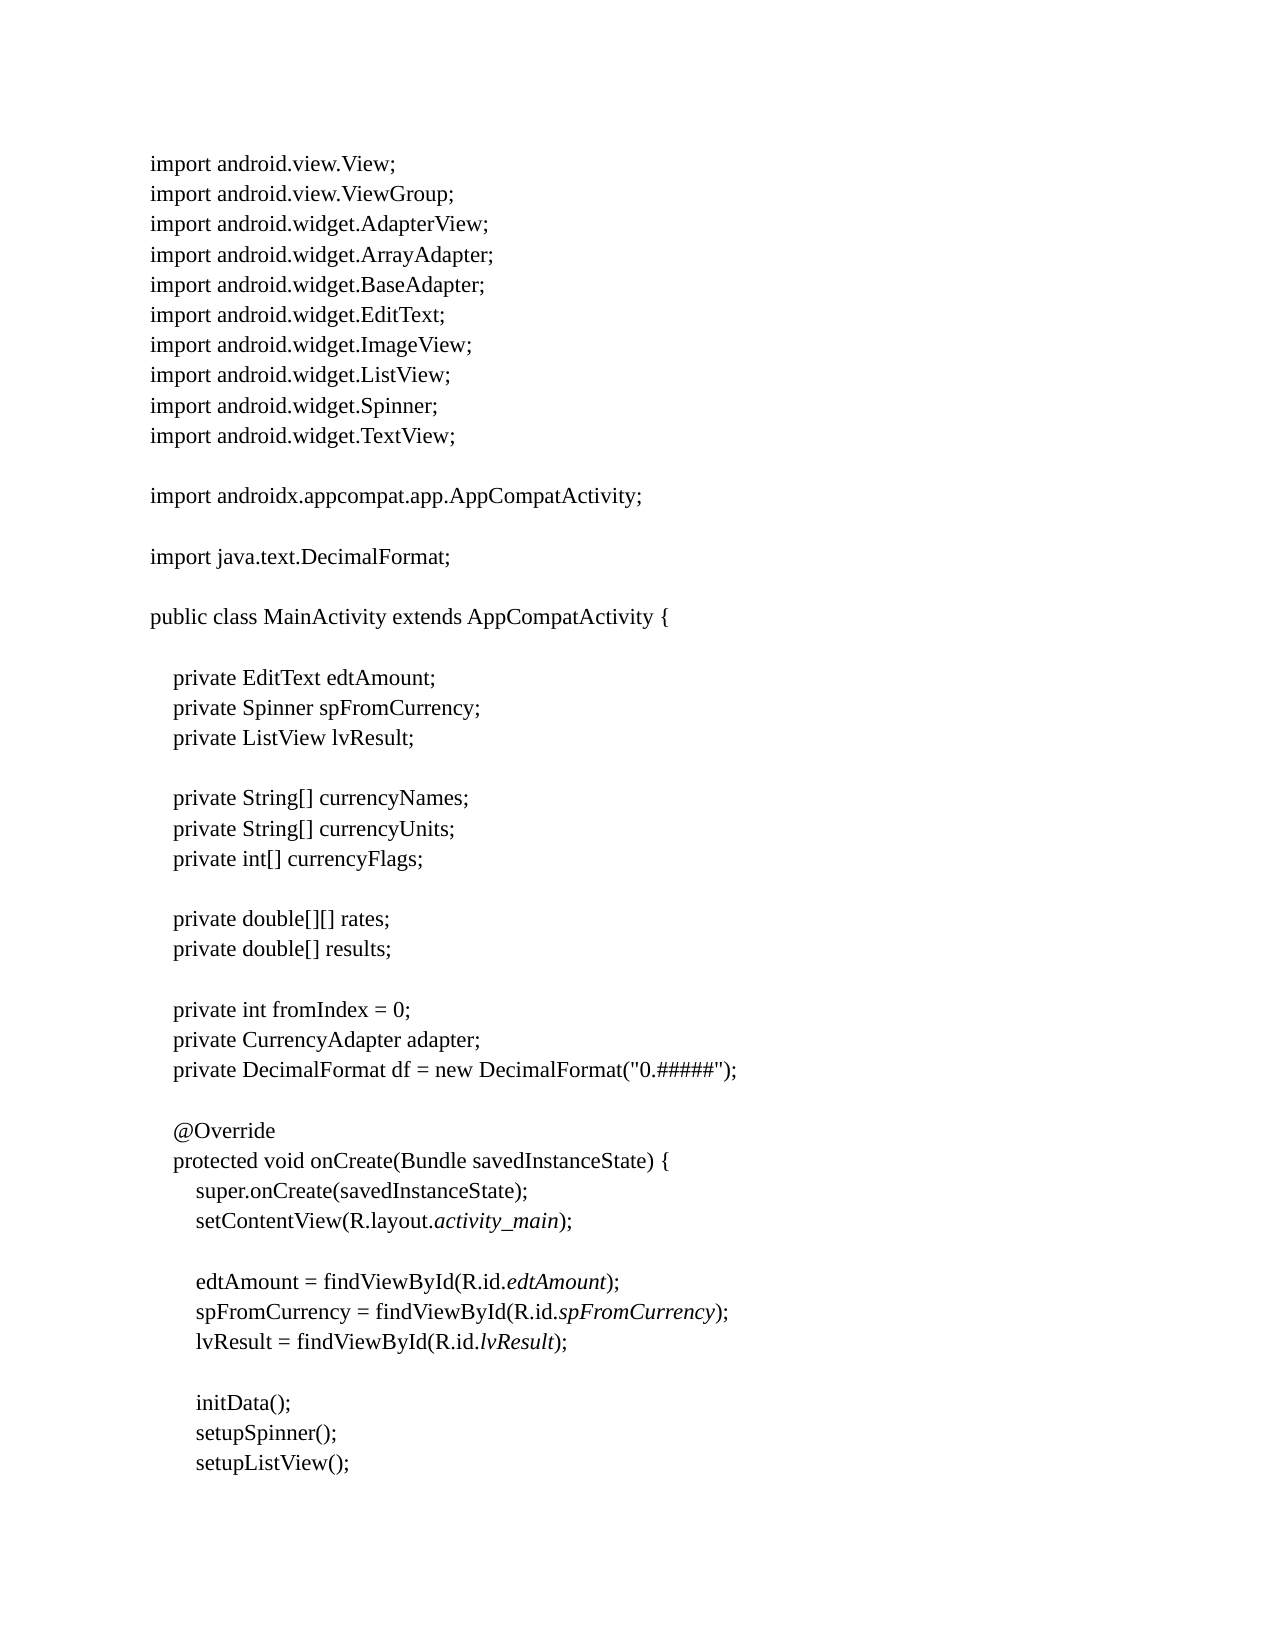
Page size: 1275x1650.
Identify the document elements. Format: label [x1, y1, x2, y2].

text [150, 150, 1125, 1475]
